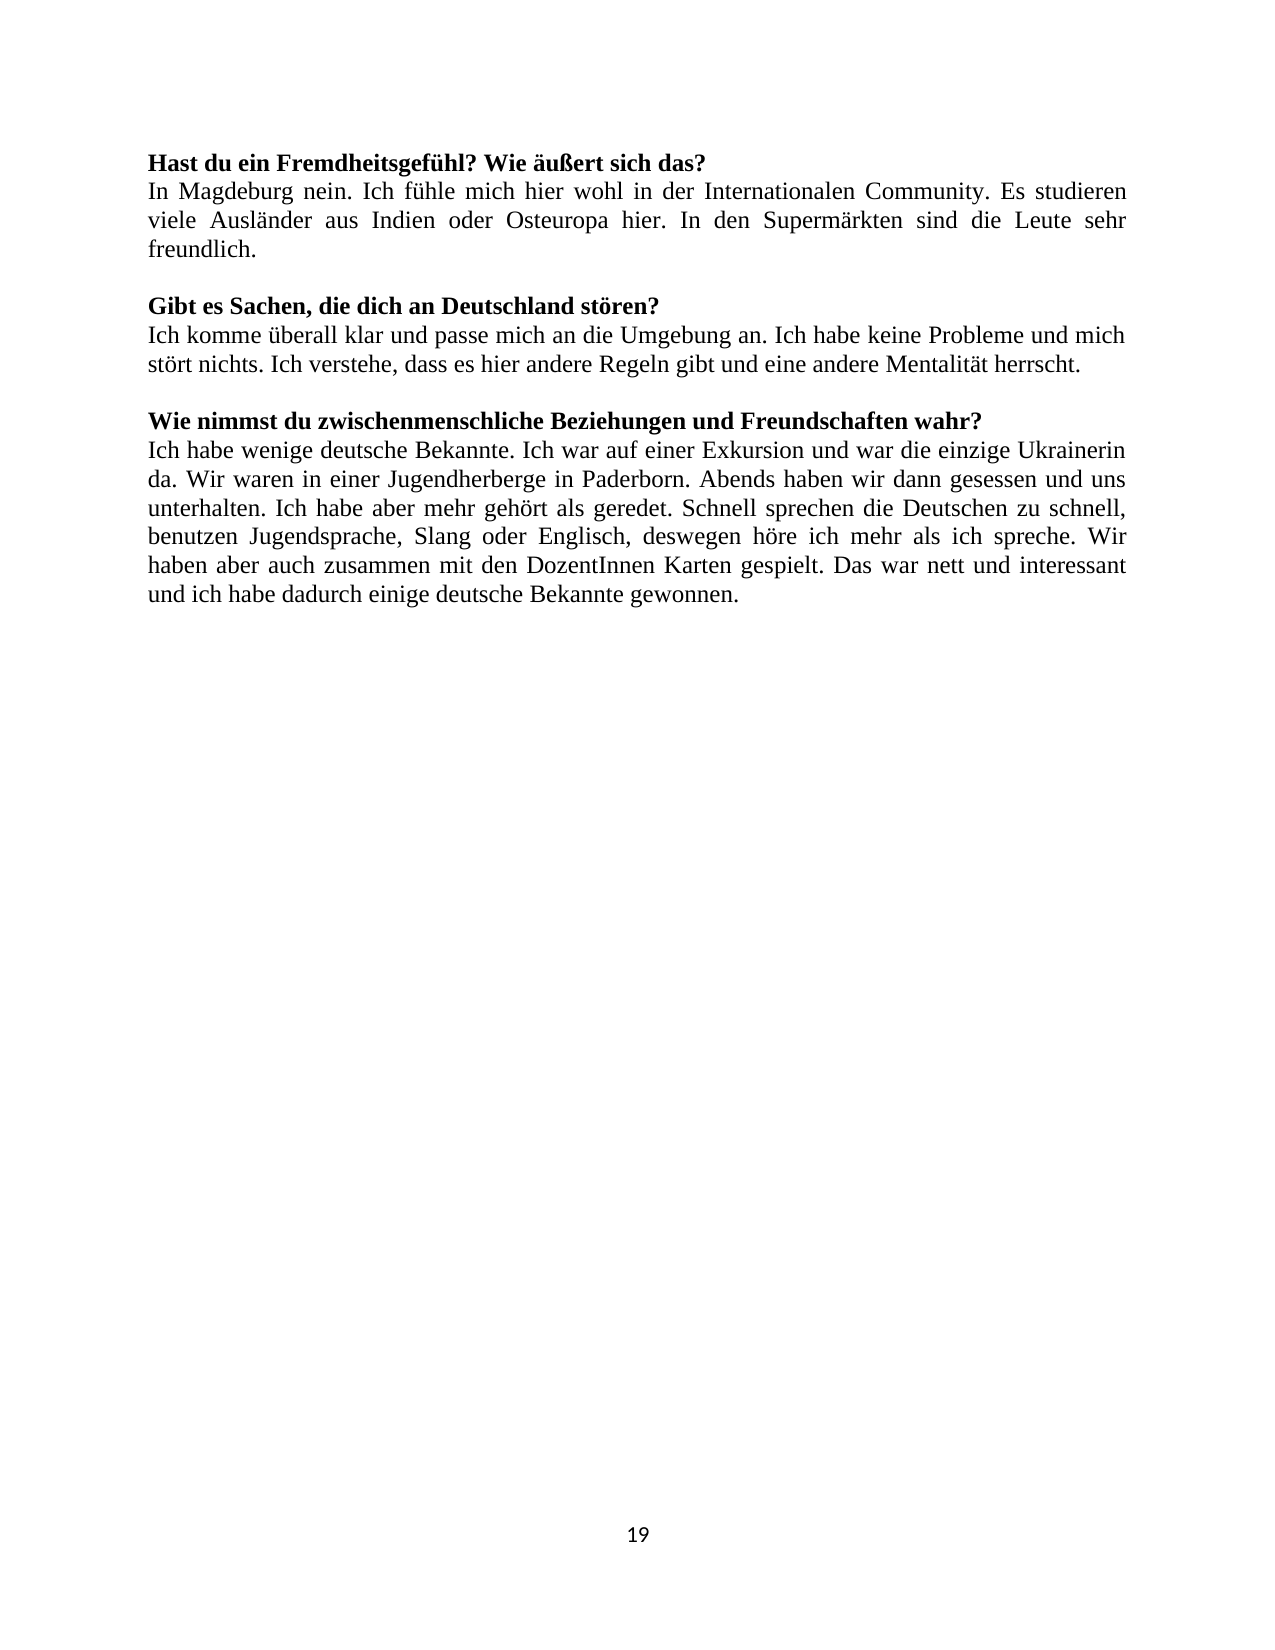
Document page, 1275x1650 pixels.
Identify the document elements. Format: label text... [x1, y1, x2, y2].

text Ich komme überall klar und passe mich an die Umgebung an. Ich habe keine Probleme und mich stört nichts. Ich verstehe, dass es hier andere Regeln gibt und eine andere Mentalität herrscht. [148, 320, 1127, 378]
text In Magdeburg nein. Ich fühle mich hier wohl in der Internationalen Community. Es studieren viele Ausländer aus Indien oder Osteuropa hier. In den Supermärkten sind die Leute sehr freundlich. [148, 176, 1127, 263]
text Hast du ein Fremdheitsgefühl? Wie äußert sich das? [148, 148, 1127, 176]
text Ich habe wenige deutsche Bekannte. Ich war auf einer Exkursion und war die einzige Ukrainerin da. Wir waren in einer Jugendherberge in Paderborn. Abends haben wir dann gesessen und uns unterhalten. Ich habe aber mehr gehört als geredet. Schnell sprechen die Deutschen zu schnell, benutzen Jugendsprache, Slang oder Englisch, deswegen höre ich mehr als ich spreche. Wir haben aber auch zusammen mit den DozentInnen Karten gespielt. Das war nett und interessant und ich habe dadurch einige deutsche Bekannte gewonnen. [148, 435, 1127, 608]
text Gibt es Sachen, die dich an Deutschland stören? [148, 291, 1127, 320]
text Wie nimmst du zwischenmenschliche Beziehungen und Freundschaften wahr? [148, 406, 1127, 435]
